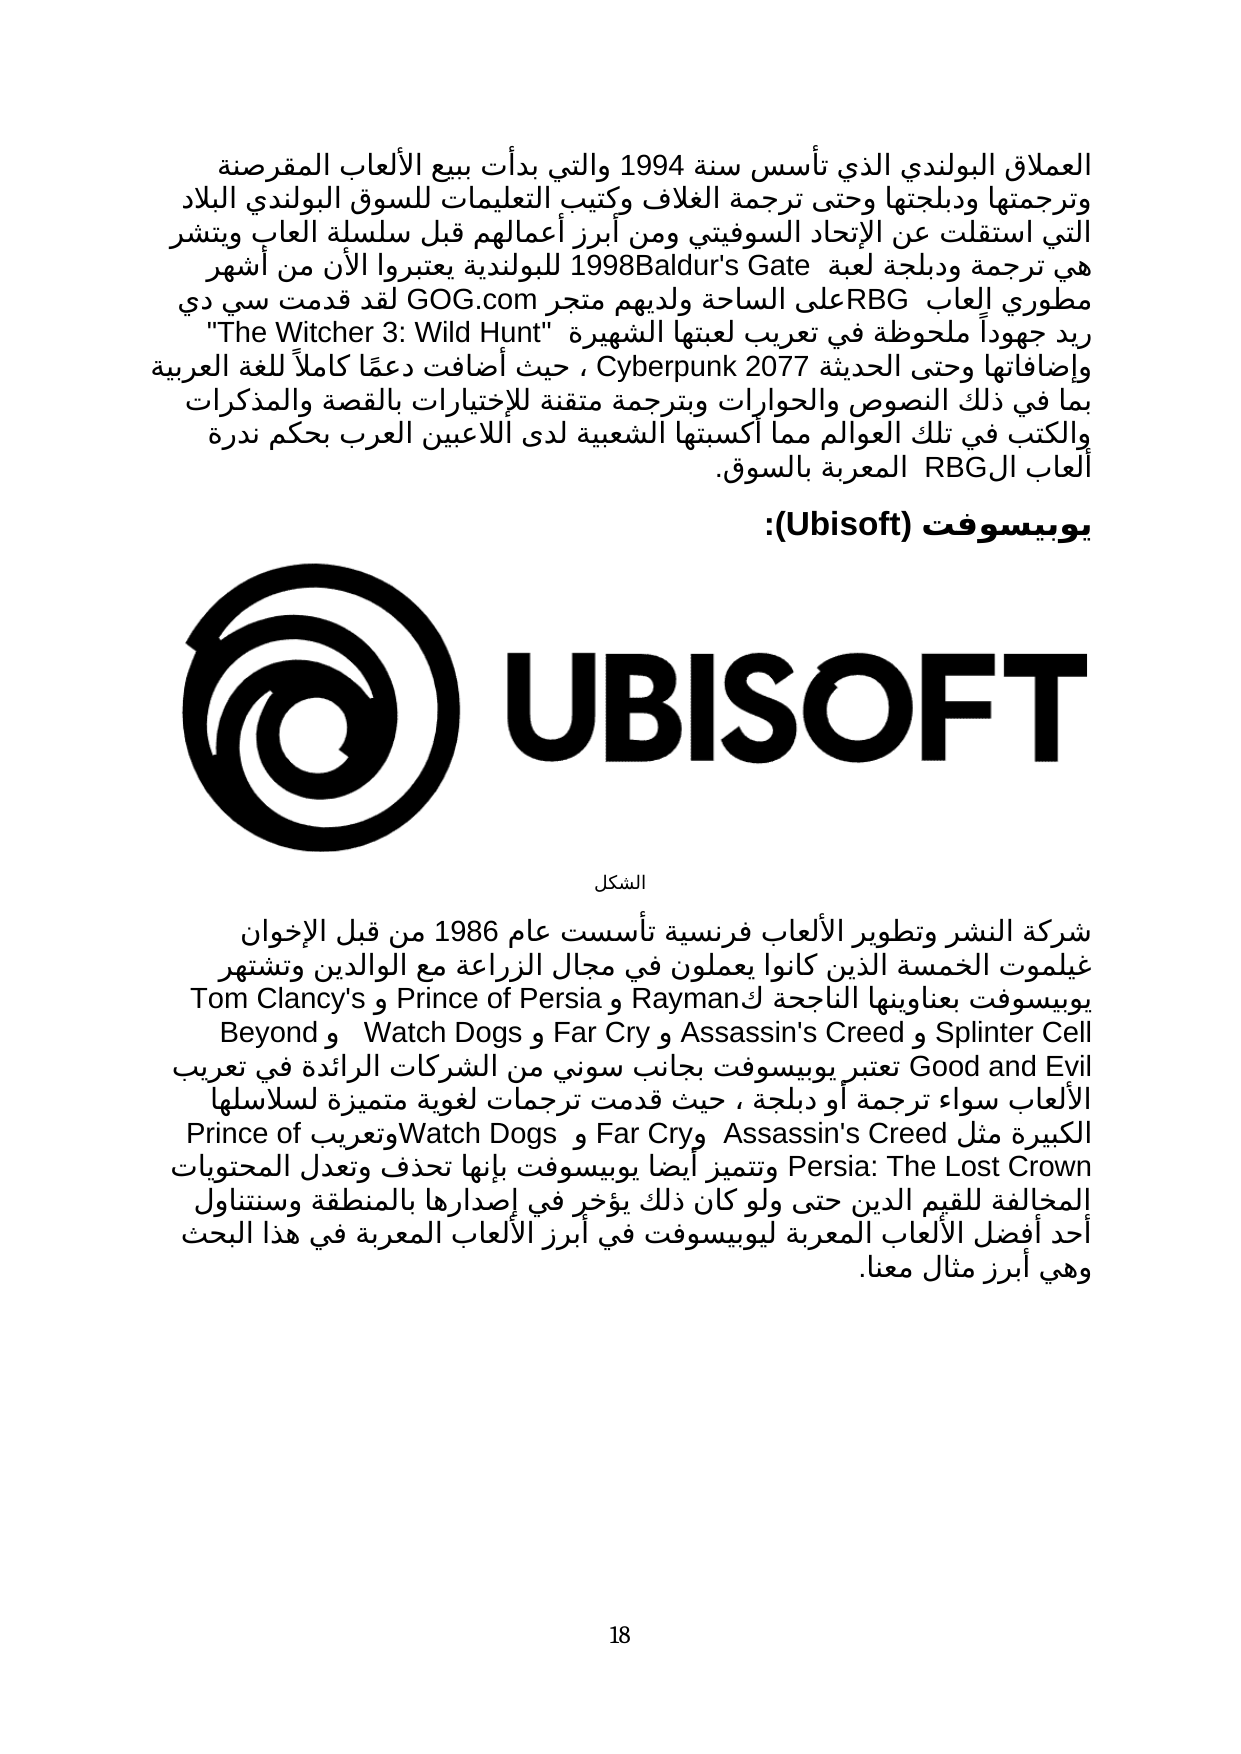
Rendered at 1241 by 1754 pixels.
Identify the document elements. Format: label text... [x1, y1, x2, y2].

text الشكل [148, 872, 1092, 894]
text يوبيسوفت (Ubisoft): [148, 504, 1092, 542]
text شركة النشر وتطوير الألعاب فرنسية تأسست عام 1986 من قبل الإخوان غيلموت الخمسة الذين كانوا يعملون في مجال الزراعة مع الوالدين وتشتهر يوبيسوفت بعناوينها الناجحة كRayman و Prince of Persia و Tom Clancy's Splinter Cell و Assassin's Creed و Far Cry و Watch Dogs و Beyond Good and Evil تعتبر يوبيسوفت بجانب سوني من الشركات الرائدة في تعريب الألعاب سواء ترجمة أو دبلجة ، حيث قدمت ترجمات لغوية متميزة لسلاسلها الكبيرة مثل Assassin's Creed وFar Cry و Watch Dogsوتعريب Prince of Persia: The Lost Crown وتتميز أيضا يوبيسوفت بإنها تحذف وتعدل المحتويات المخالفة للقيم الدين حتى ولو كان ذلك يؤخر في إصدارها بالمنطقة وسنتناول أحد أفضل الألعاب المعربة ليوبيسوفت في أبرز الألعاب المعربة في هذا البحث وهي أبرز مثال معنا. [148, 914, 1092, 1283]
picture [177, 563, 1093, 852]
text العملاق البولندي الذي تأسس سنة 1994 والتي بدأت ببيع الألعاب المقرصنة وترجمتها ودبلجتها وحتى ترجمة الغلاف وكتيب التعليمات للسوق البولندي البلاد التي استقلت عن الإتحاد السوفيتي ومن أبرز أعمالهم قبل سلسلة العاب ويتشر هي ترجمة ودبلجة لعبة 1998Baldur's Gate للبولندية يعتبروا الأن من أشهر مطوري العاب RBGعلى الساحة ولديهم متجر GOG.com لقد قدمت سي دي ريد جهوداً ملحوظة في تعريب لعبتها الشهيرة "The Witcher 3: Wild Hunt" وإضافاتها وحتى الحديثة Cyberpunk 2077 ، حيث أضافت دعمًا كاملاً للغة العربية بما في ذلك النصوص والحوارات وبترجمة متقنة للإختيارات بالقصة والمذكرات والكتب في تلك العوالم مما أكسبتها الشعبية لدى اللاعبين العرب بحكم ندرة ألعاب الRBG المعربة بالسوق. [148, 148, 1092, 483]
